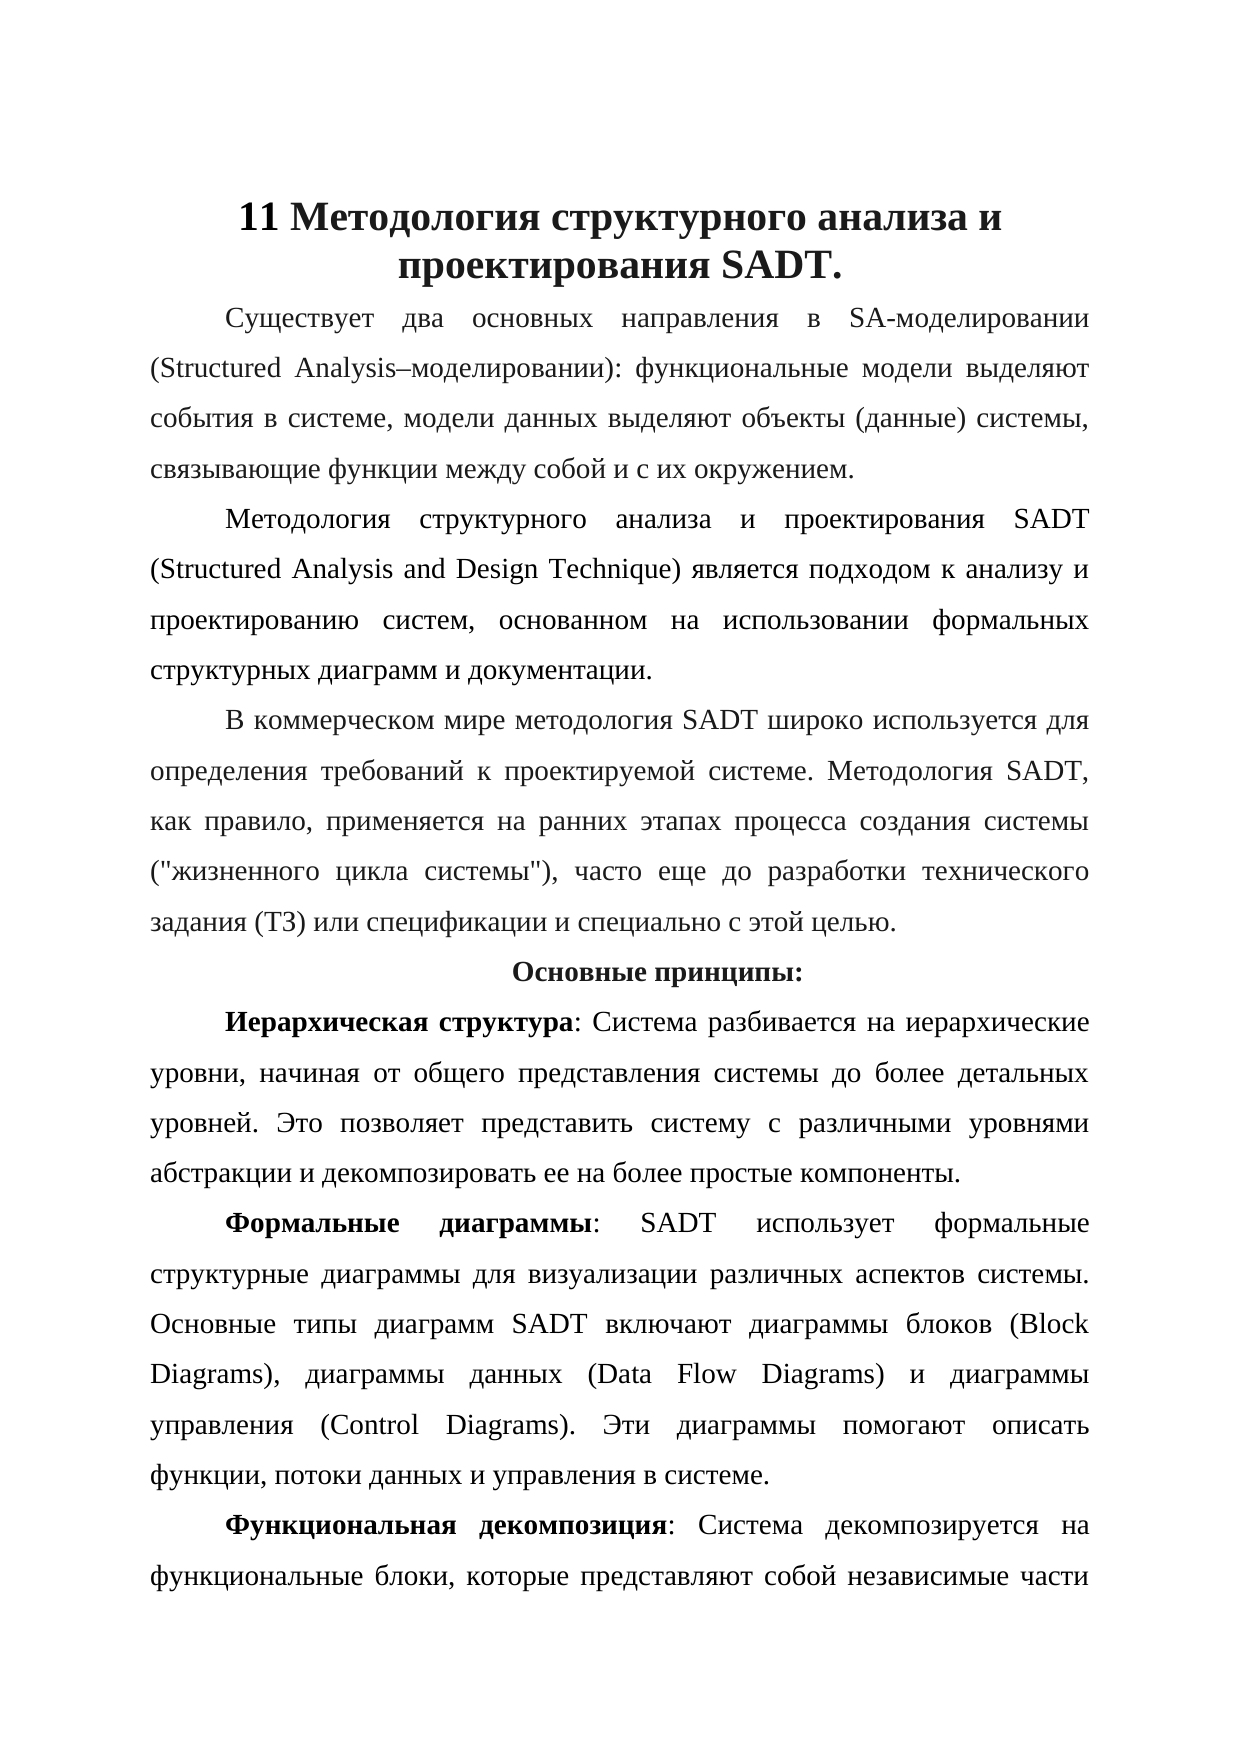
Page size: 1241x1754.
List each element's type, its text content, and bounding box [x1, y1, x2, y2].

text Формальные диаграммы: SADT использует формальные структурные диаграммы для визуализации различных аспектов системы. Основные типы диаграмм SADT включают диаграммы блоков (Block Diagrams), диаграммы данных (Data Flow Diagrams) и диаграммы управления (Control Diagrams). Эти диаграммы помогают описать функции, потоки данных и управления в системе. [150, 1206, 1090, 1491]
text В коммерческом мире методология SADT широко используется для определения требований к проектируемой системе. Методология SADT, как правило, применяется на ранних этапах процесса создания системы ("жизненного цикла системы"), часто еще до разработки технического задания (ТЗ) или спецификации и специально с этой целью. [150, 702, 1090, 937]
text Методология структурного анализа и проектирования SADT (Structured Analysis and Design Technique) является подходом к анализу и проектированию систем, основанном на использовании формальных структурных диаграмм и документации. [150, 501, 1090, 686]
text Иерархическая структура: Система разбивается на иерархические уровни, начиная от общего представления системы до более детальных уровней. Это позволяет представить систему с различными уровнями абстракции и декомпозировать ее на более простые компоненты. [150, 1004, 1090, 1189]
subtitle 11 Методология структурного анализа и проектирования SADT. [150, 192, 1090, 287]
text Существует два основных направления в SA-моделировании (Structured Analysis–моделировании): функциональные модели выделяют события в системе, модели данных выделяют объекты (данные) системы, связывающие функции между собой и с их окружением. [150, 300, 1090, 484]
text Основные принципы: [150, 954, 1090, 988]
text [150, 1507, 1090, 1591]
